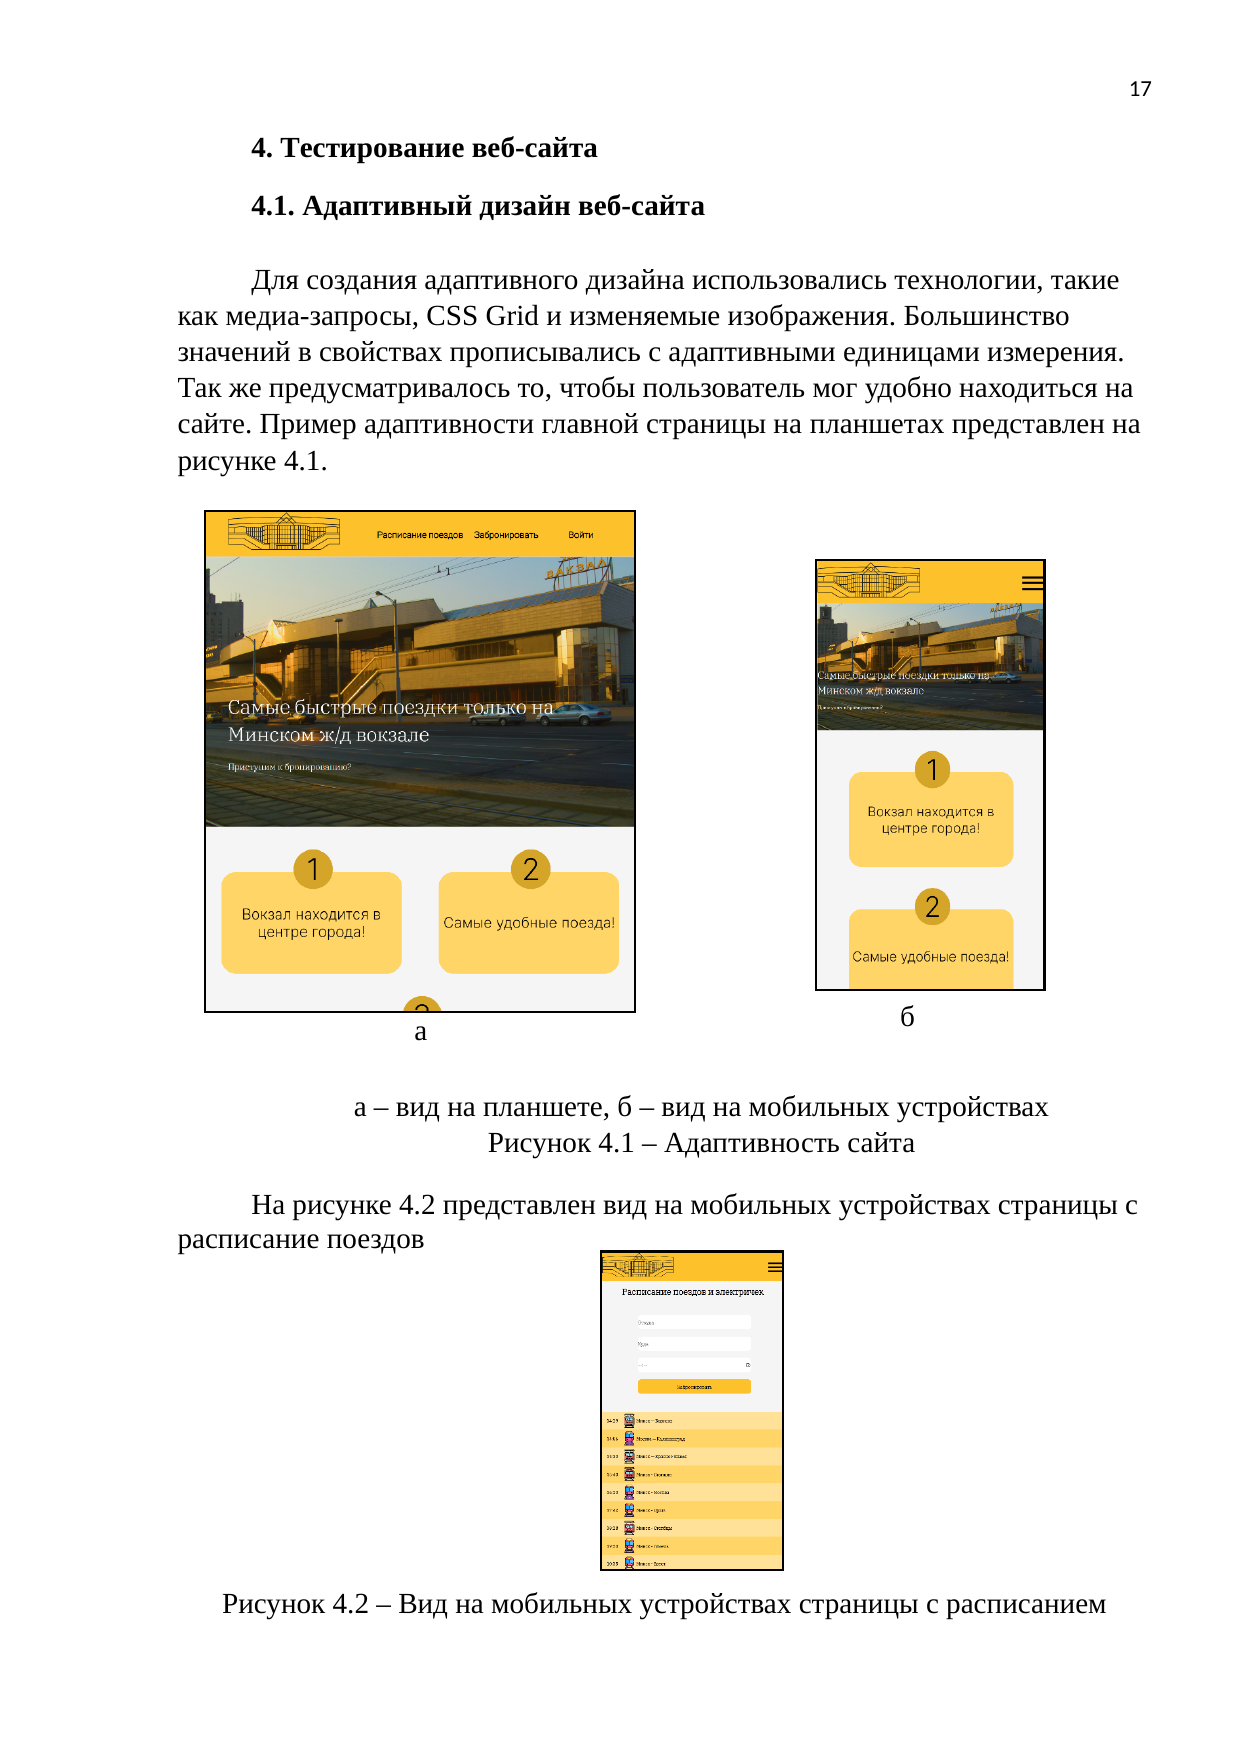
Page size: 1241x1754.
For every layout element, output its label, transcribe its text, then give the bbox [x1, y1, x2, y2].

subtitle 4.1. Адаптивный дизайн веб-сайта [177, 188, 1152, 222]
picture [206, 512, 634, 1011]
text Рисунок 4.2 – Вид на мобильных устройствах страницы с расписанием [177, 1586, 1152, 1619]
subtitle 4. Тестирование веб-сайта [177, 130, 1152, 163]
text Для создания адаптивного дизайна использовались технологии, такие как медиа-запросы, CSS Grid и изменяемые изображения. Большинство значений в свойствах прописывались с адаптивными единицами измерения. Так же предусматривалось то, чтобы пользователь мог удобно находиться на сайте. Пример адаптивности главной страницы на планшетах представлен на рисунке 4.1. [177, 262, 1152, 476]
table_header б [664, 496, 1151, 1089]
table_header а [177, 496, 664, 1089]
text На рисунке 4.2 представлен вид на мобильных устройствах страницы с расписание поездов [177, 1187, 1152, 1254]
text Рисунок 4.1 – Адаптивность сайта [177, 1125, 1152, 1158]
picture [817, 561, 1043, 989]
picture [602, 1253, 782, 1569]
text а – вид на планшете, б – вид на мобильных устройствах [177, 1089, 1152, 1122]
